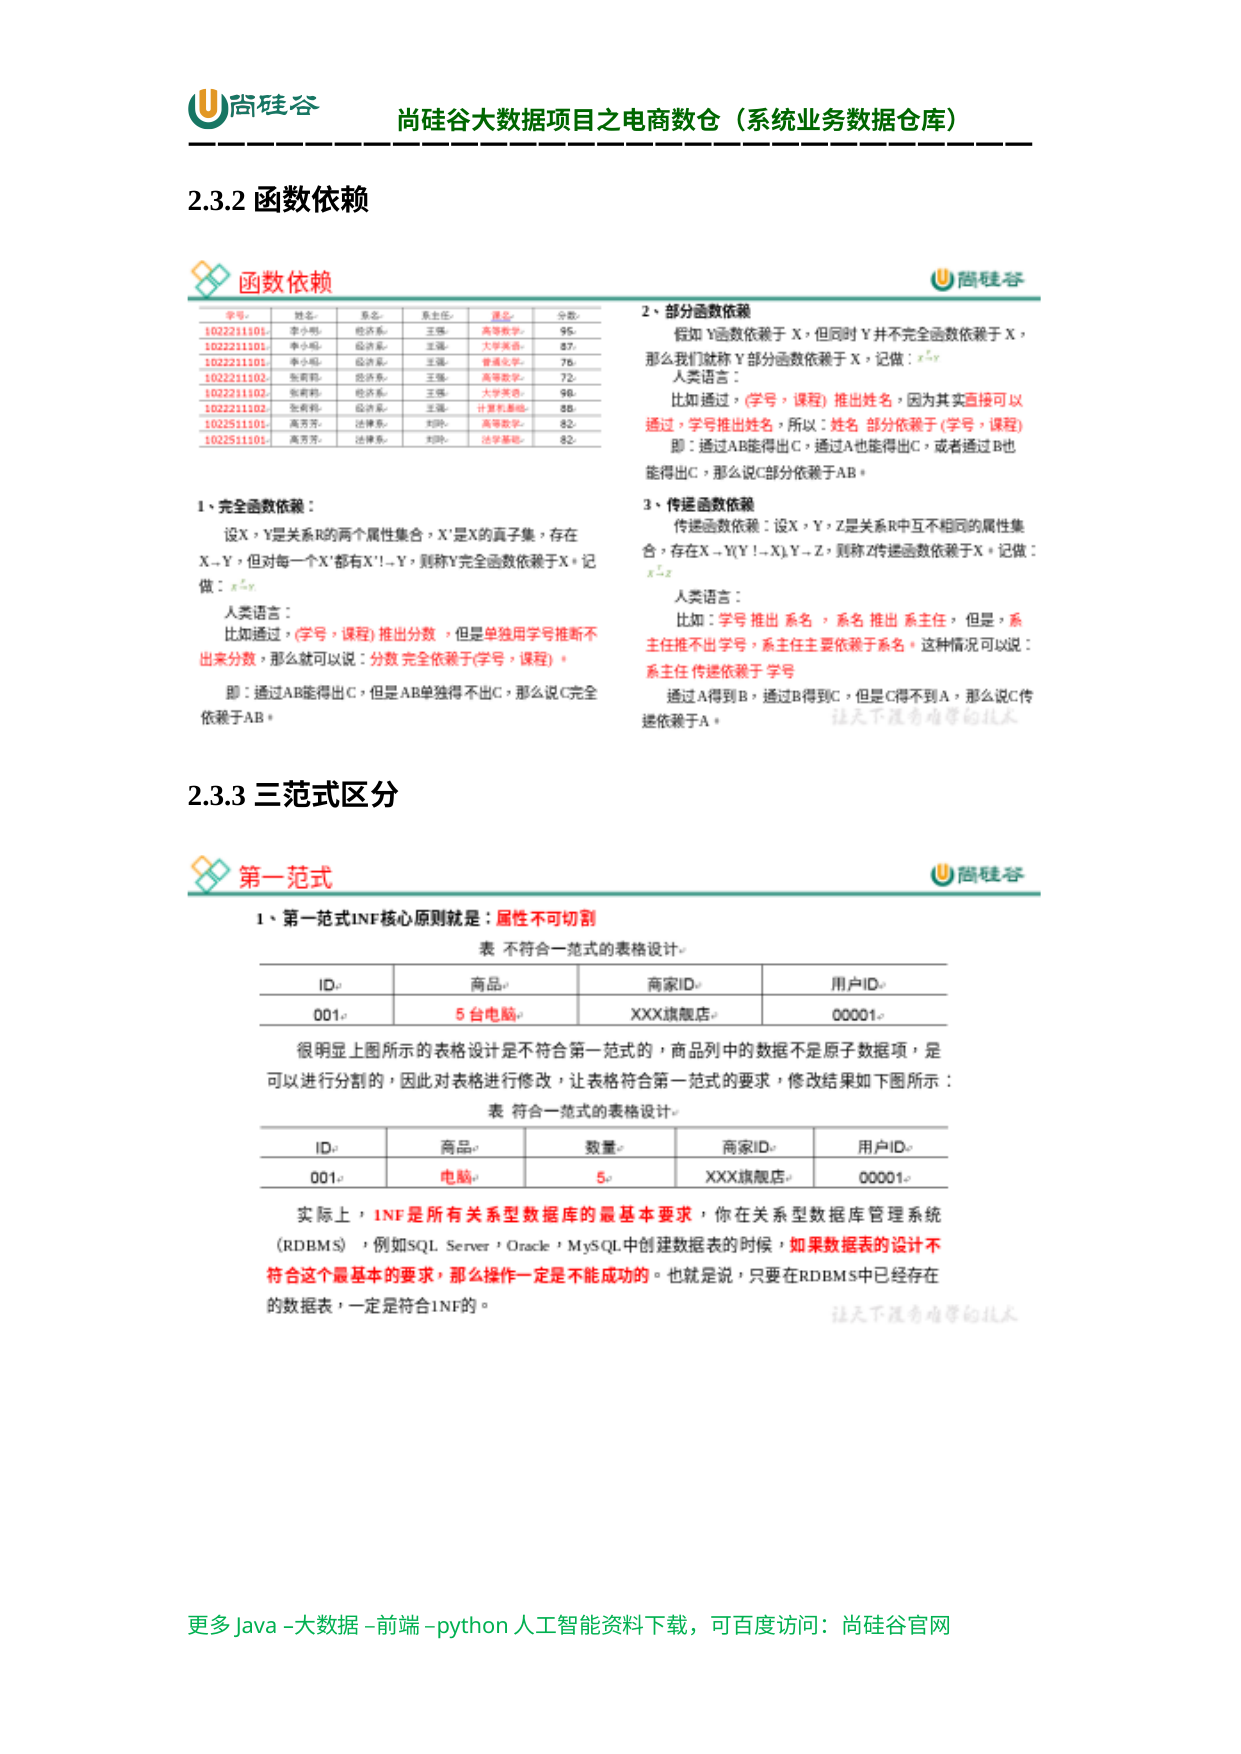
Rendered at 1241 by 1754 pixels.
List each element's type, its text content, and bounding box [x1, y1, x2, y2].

picture [187, 88, 320, 130]
subtitle 2.3.3 三范式区分 [187, 760, 1053, 825]
subtitle 2.3.2 函数依赖 [187, 165, 1053, 230]
